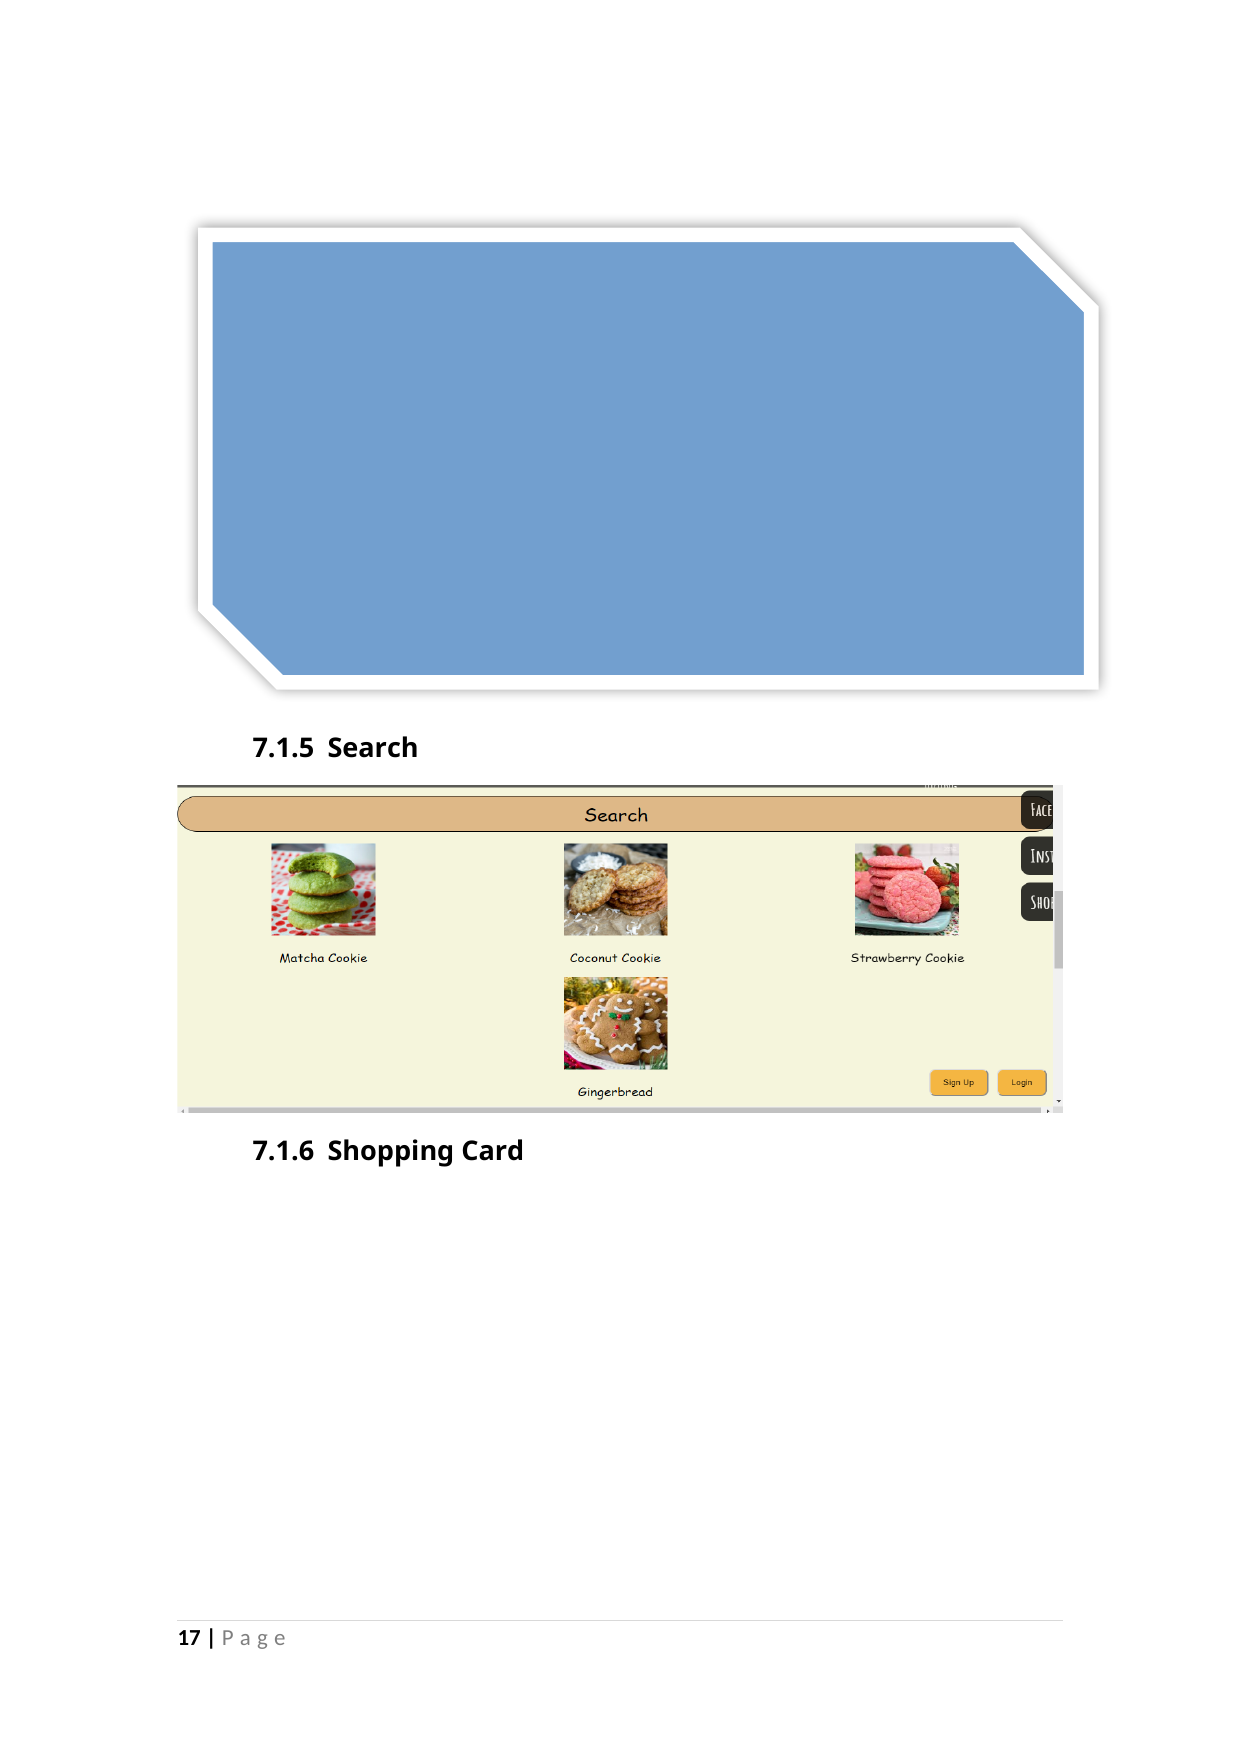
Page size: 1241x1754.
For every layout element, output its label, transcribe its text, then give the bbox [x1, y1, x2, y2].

text 7.1.5 Search [177, 729, 1063, 766]
text 7.1.6 Shopping Card [177, 1131, 1063, 1168]
picture [177, 785, 1063, 1113]
